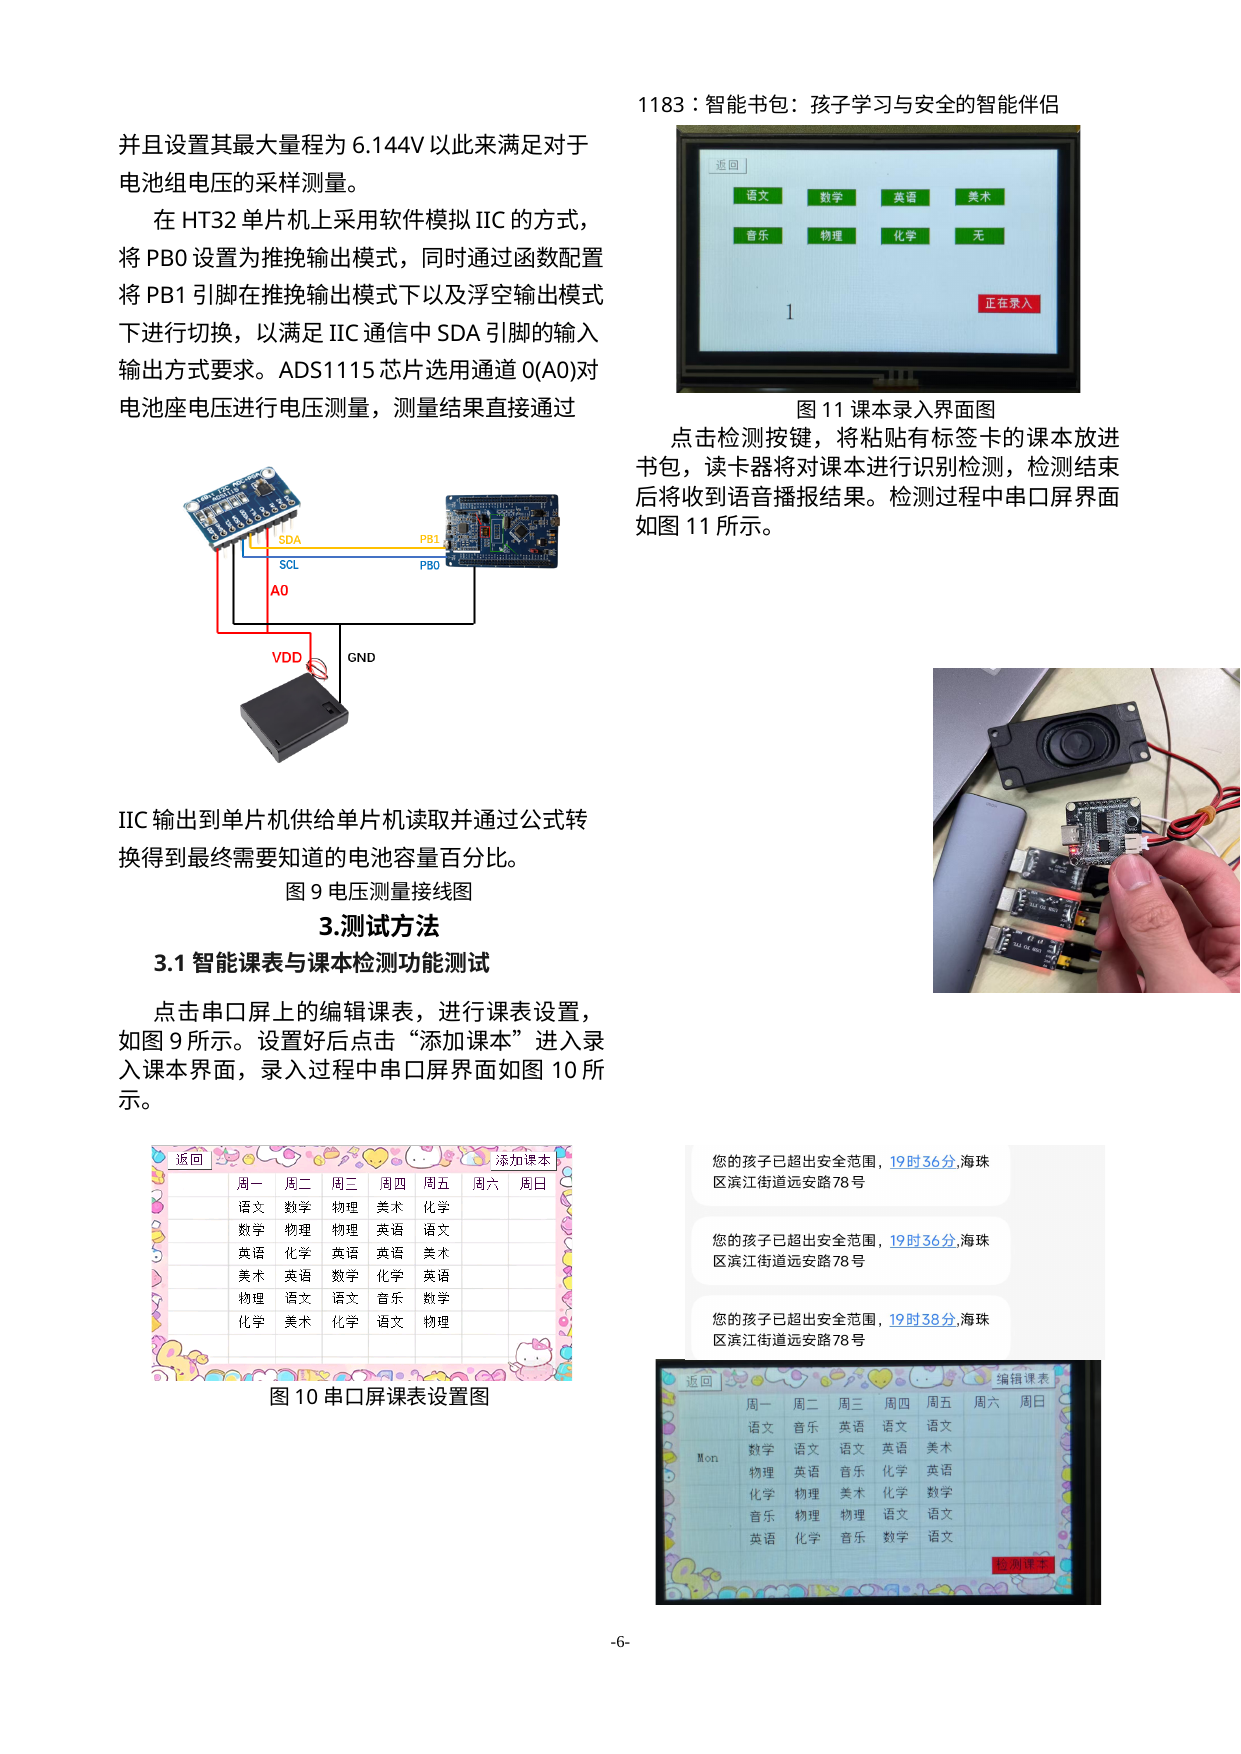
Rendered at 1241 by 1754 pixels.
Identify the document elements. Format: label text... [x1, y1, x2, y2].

text 点击检测按键，将粘贴有标签卡的课本放进书包，读卡器将对课本进行识别检测，检测结束后将收到语音播报结果。检测过程中串口屏界面如图11所示。 [635, 423, 1122, 540]
text 图11 课本录入界面图 [635, 393, 1122, 423]
text 图10 串口屏课表设置图 [118, 1380, 605, 1411]
text 图9 电压测量接线图 [118, 875, 605, 906]
picture [151, 1145, 573, 1381]
picture [655, 1145, 1106, 1605]
text 点击串口屏上的编辑课表，进行课表设置，如图9所示。设置好后点击“添加课本”进入录入课本界面，录入过程中串口屏界面如图10所示。 [118, 997, 605, 1114]
subtitle 3.1 智能课表与课本检测功能测试 [118, 943, 605, 981]
picture [121, 436, 608, 777]
picture [933, 668, 1240, 993]
subtitle 3.测试方法 [118, 906, 605, 943]
picture [676, 125, 1081, 393]
